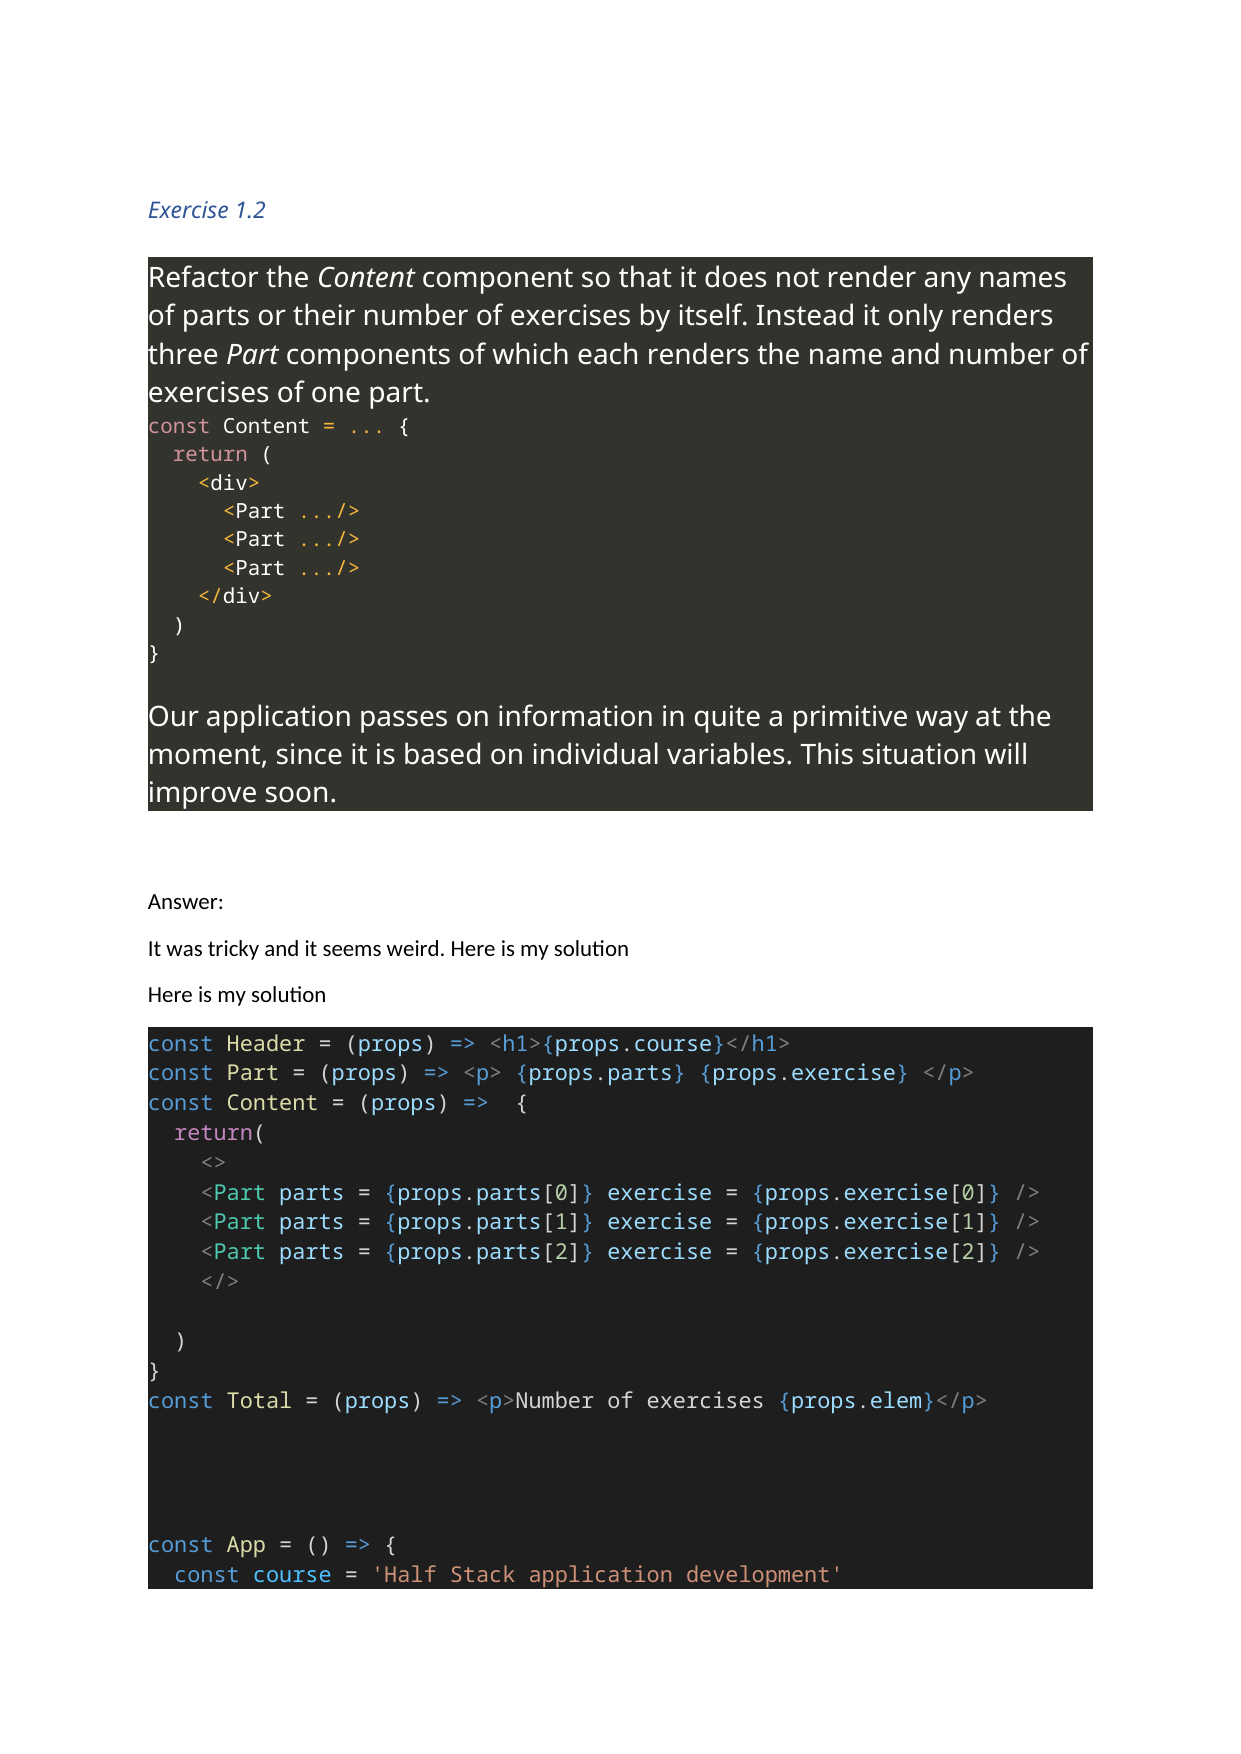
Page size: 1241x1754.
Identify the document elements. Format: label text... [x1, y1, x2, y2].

text <Part parts = {props.parts[1]} exercise = {props.exercise[1]} /> [148, 1206, 1093, 1236]
text return( [148, 1117, 1093, 1147]
text const Total = (props) => <p>Number of exercises {props.elem}</p> [148, 1385, 1093, 1415]
text Refactor the Content component so that it does not render any names of parts or their number of exercises by itself. Instead it only renders three Part components of which each renders the name and number of exercises of one part. [148, 257, 1093, 411]
text It was tricky and it seems weird. Here is my solution [148, 934, 1093, 962]
text <Part parts = {props.parts[0]} exercise = {props.exercise[0]} /> [148, 1176, 1093, 1206]
subtitle Exercise 1.2 [148, 194, 1093, 226]
text ) [148, 610, 1093, 638]
text <Part .../> [148, 496, 1093, 524]
text Here is my solution [148, 981, 1093, 1009]
text </div> [148, 581, 1093, 610]
text </> [148, 1266, 1093, 1296]
text const Content = ... { [148, 411, 1093, 439]
text return ( [148, 439, 1093, 468]
text <Part .../> [148, 524, 1093, 553]
text Answer: [148, 887, 1093, 915]
text Our application passes on information in quite a primitive way at the moment, since it is based on individual variables. This situation will improve soon. [148, 696, 1093, 811]
text const App = () => { [148, 1529, 1093, 1559]
text } [148, 638, 1093, 667]
text const Part = (props) => <p> {props.parts} {props.exercise} </p> [148, 1057, 1093, 1087]
text <div> [148, 468, 1093, 496]
text const Header = (props) => <h1>{props.course}</h1> [148, 1027, 1093, 1057]
text <Part .../> [148, 553, 1093, 581]
text <Part parts = {props.parts[2]} exercise = {props.exercise[2]} /> [148, 1236, 1093, 1266]
text const course = 'Half Stack application development' [148, 1559, 1093, 1589]
text ) [148, 1325, 1093, 1355]
text <> [148, 1147, 1093, 1176]
text } [148, 1355, 1093, 1385]
text const Content = (props) => { [148, 1087, 1093, 1117]
